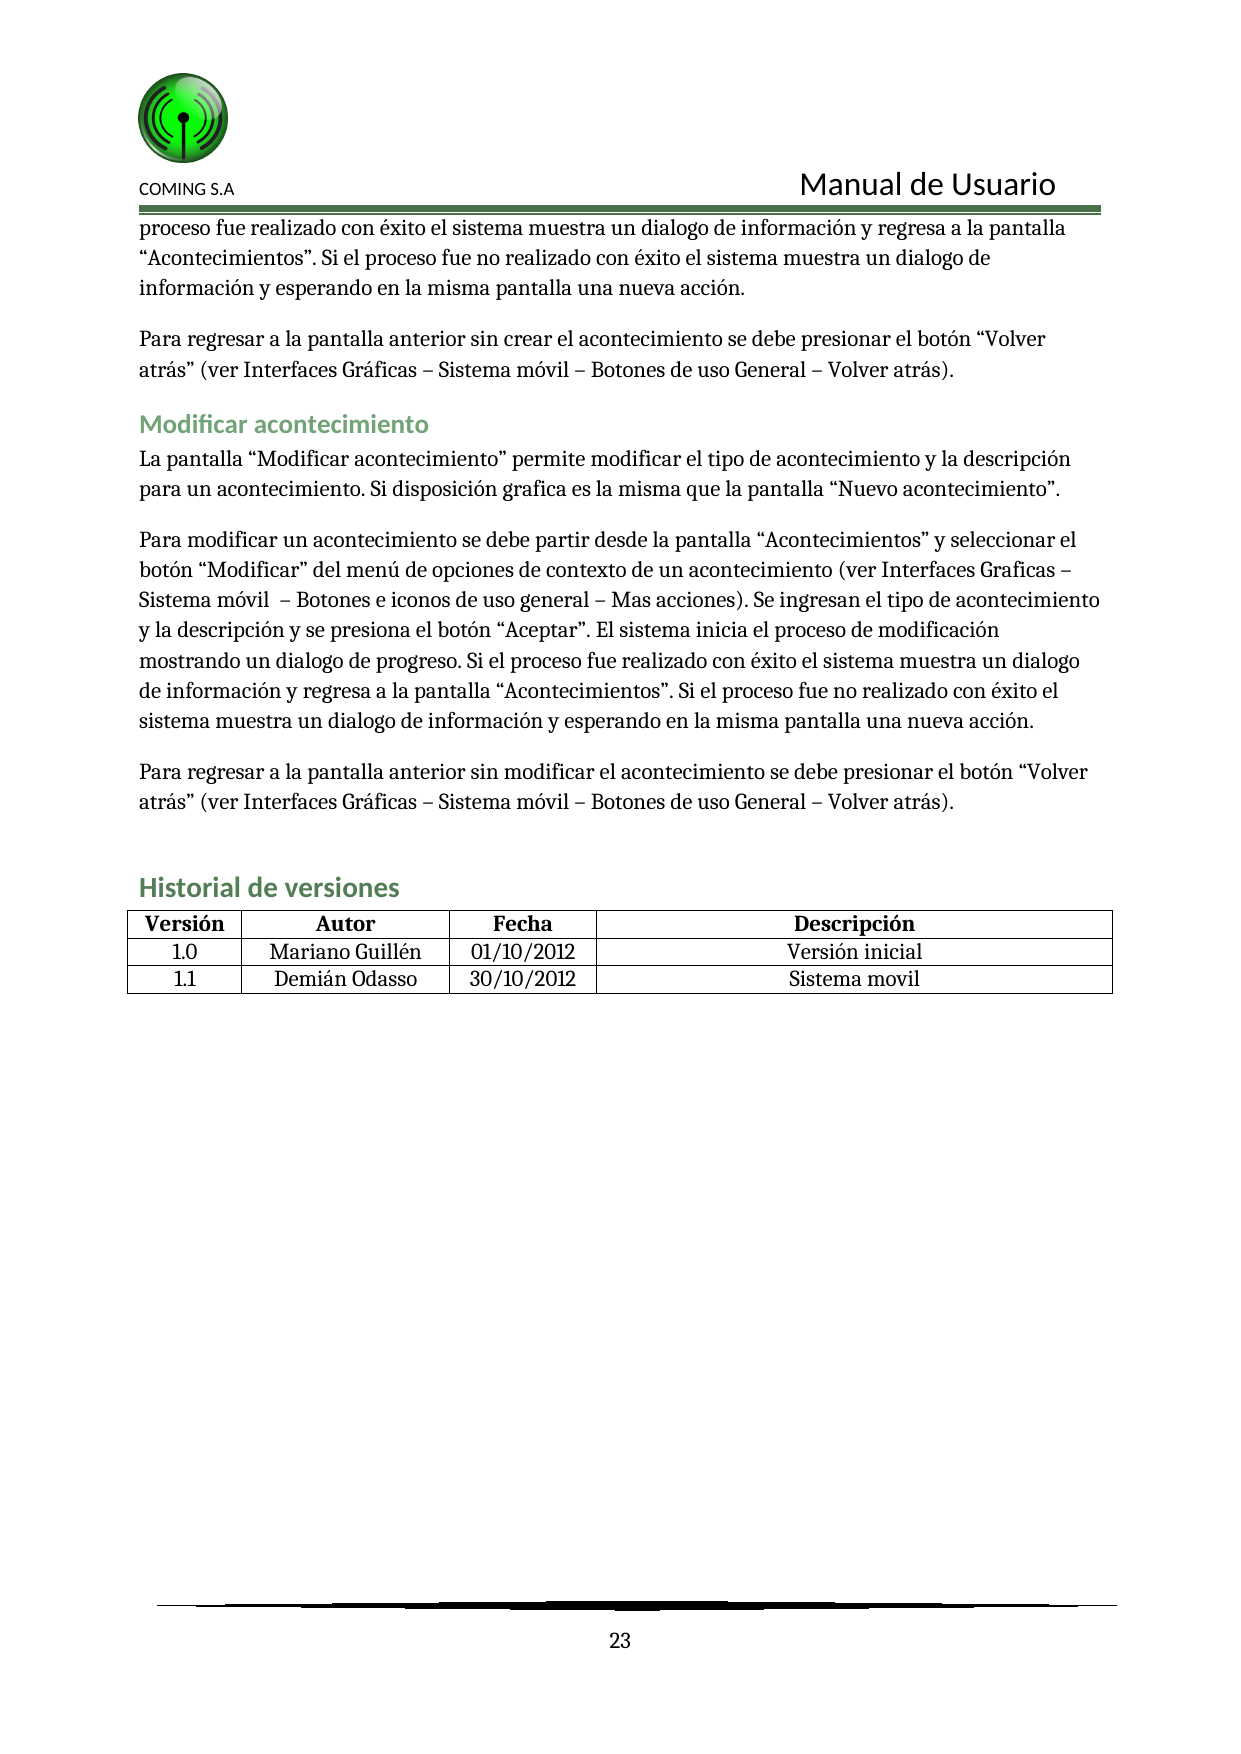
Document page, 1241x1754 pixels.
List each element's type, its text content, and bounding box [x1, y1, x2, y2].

table_header Versión [128, 911, 241, 938]
table_cell Mariano Guillén [242, 939, 449, 965]
table_cell 1.0 [128, 939, 241, 965]
subtitle Modificar acontecimiento [139, 407, 1101, 440]
text La pantalla “Modificar acontecimiento” permite modificar el tipo de acontecimiento y la descripción para un acontecimiento. Si disposición grafica es la misma que la pantalla “Nuevo acontecimiento”. [139, 445, 1101, 502]
table_header Descripción [597, 911, 1112, 938]
subtitle Historial de versiones [139, 869, 1101, 905]
table_header Fecha [450, 911, 596, 938]
table_cell Demián Odasso [242, 966, 449, 992]
text Para regresar a la pantalla anterior sin modificar el acontecimiento se debe presionar el botón “Volver atrás” (ver Interfaces Gráficas – Sistema móvil – Botones de uso General – Volver atrás). [139, 759, 1101, 815]
table_cell 30/10/2012 [450, 966, 596, 992]
table_cell 01/10/2012 [450, 939, 596, 965]
picture [138, 73, 228, 163]
table_cell Versión inicial [597, 939, 1112, 965]
table_cell 1.1 [128, 966, 241, 992]
table_cell Sistema movil [597, 966, 1112, 992]
text Para modificar un acontecimiento se debe partir desde la pantalla “Acontecimientos” y seleccionar el botón “Modificar” del menú de opciones de contexto de un acontecimiento (ver Interfaces Graficas – Sistema móvil – Botones e iconos de uso general – Mas acciones). Se ingresan el tipo de acontecimiento y la descripción y se presiona el botón “Aceptar”. El sistema inicia el proceso de modificación mostrando un dialogo de progreso. Si el proceso fue realizado con éxito el sistema muestra un dialogo de información y regresa a la pantalla “Acontecimientos”. Si el proceso fue no realizado con éxito el sistema muestra un dialogo de información y esperando en la misma pantalla una nueva acción. [139, 527, 1101, 734]
text Para regresar a la pantalla anterior sin crear el acontecimiento se debe presionar el botón “Volver atrás” (ver Interfaces Gráficas – Sistema móvil – Botones de uso General – Volver atrás). [139, 326, 1101, 383]
table_header Autor [242, 911, 449, 938]
